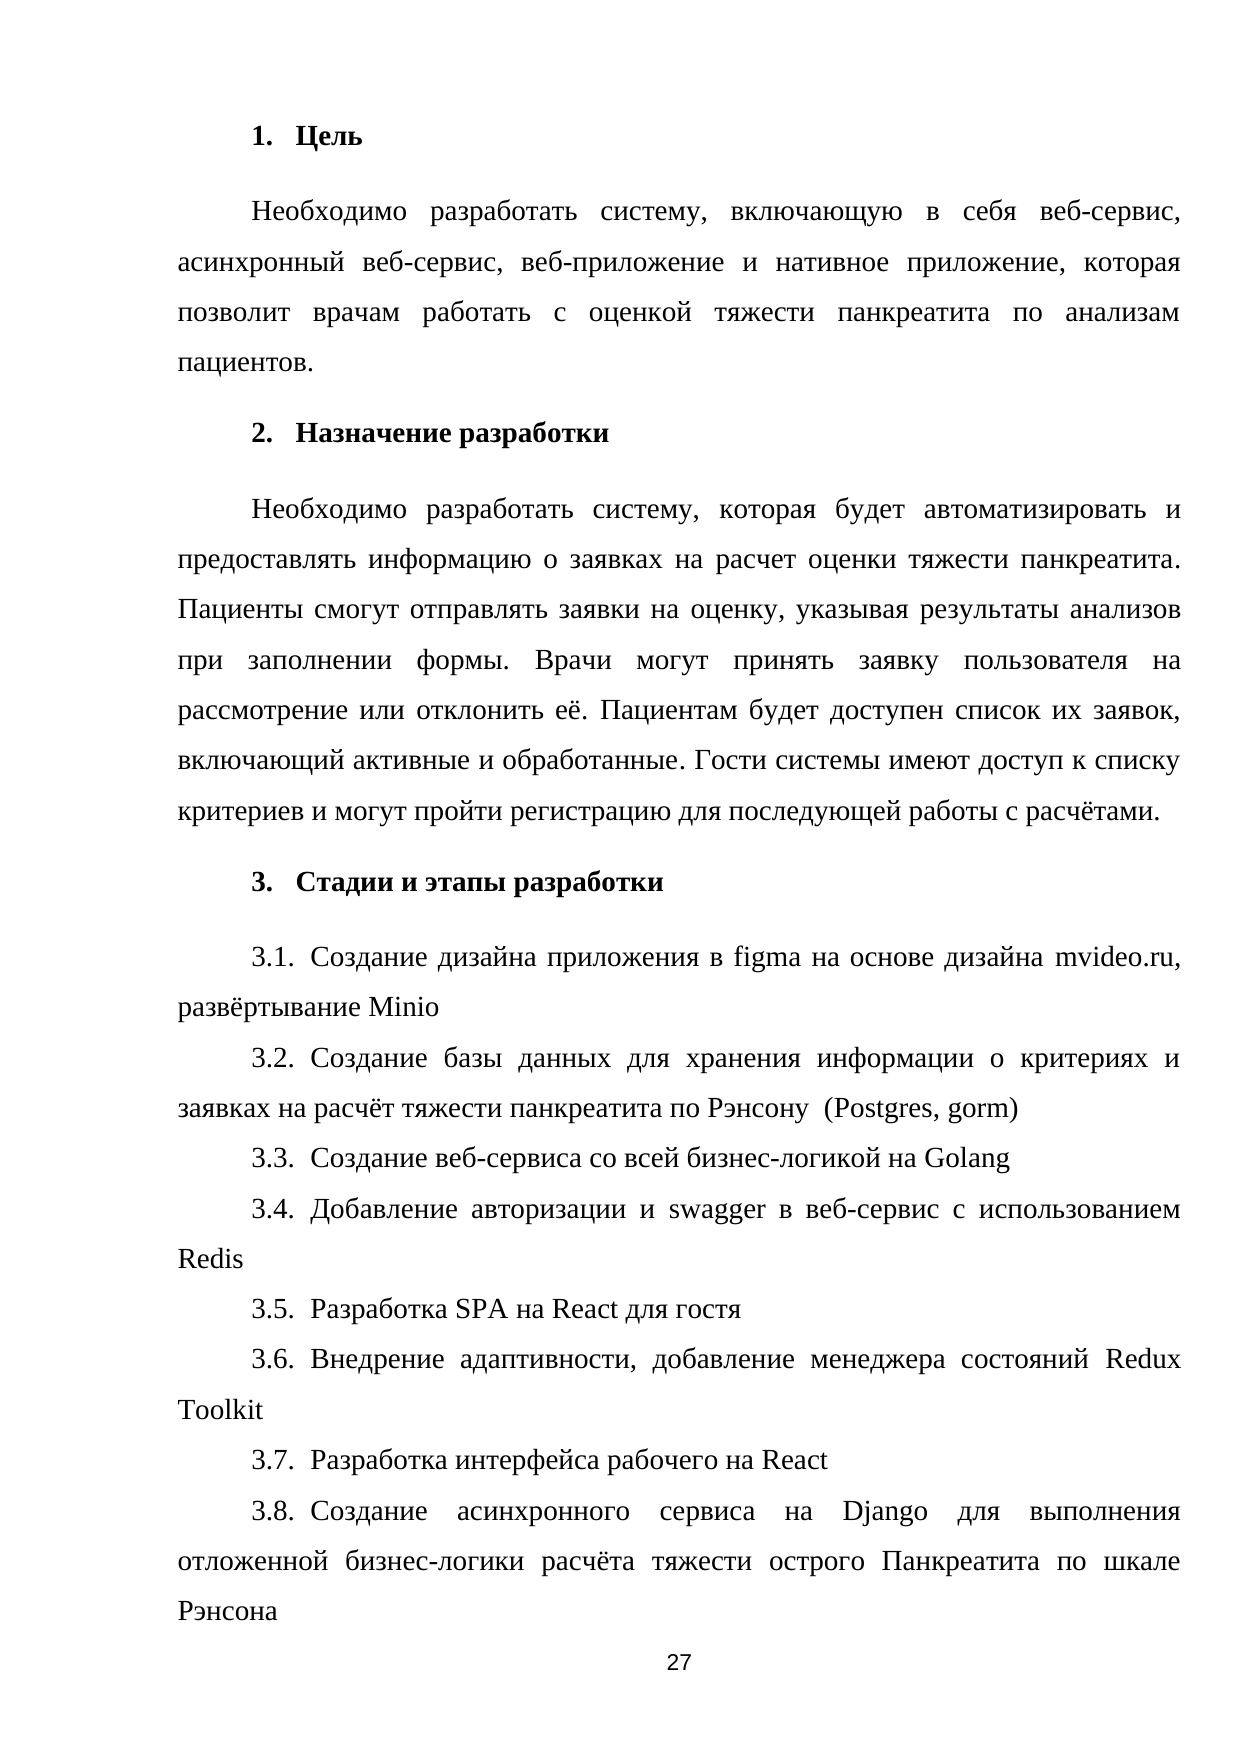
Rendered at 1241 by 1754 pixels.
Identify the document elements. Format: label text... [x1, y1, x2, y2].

list Разработка интерфейса рабочего на React [177, 1442, 1181, 1476]
text Необходимо разработать систему, включающую в себя веб-сервис, асинхронный веб-сервис, веб-приложение и нативное приложение, которая позволит врачам работать с оценкой тяжести панкреатита по анализам пациентов. [177, 193, 1181, 378]
list Создание дизайна приложения в figma на основе дизайна mvideo.ru, развёртывание Minio [177, 939, 1181, 1023]
subtitle Назначение разработки [251, 416, 1181, 449]
list Внедрение адаптивности, добавление менеджера состояний Redux Toolkit [177, 1342, 1181, 1426]
list Создание базы данных для хранения информации о критериях и заявках на расчёт тяжести панкреатита по Рэнсону (Postgres, gorm) [177, 1040, 1181, 1124]
list Добавление авторизации и swagger в веб-сервис с использованием Redis [177, 1191, 1181, 1274]
text Необходимо разработать систему, которая будет автоматизировать и предоставлять информацию о заявках на расчет оценки тяжести панкреатита. Пациенты смогут отправлять заявки на оценку, указывая результаты анализов при заполнении формы. Врачи могут принять заявку пользователя на рассмотрение или отклонить её. Пациентам будет доступен список их заявок, включающий активные и обработанные. Гости системы имеют доступ к списку критериев и могут пройти регистрацию для последующей работы с расчётами. [177, 491, 1181, 826]
list Разработка SPA на React для гостя [177, 1291, 1181, 1325]
list Создание асинхронного сервиса на Django для выполнения отложенной бизнес-логики расчёта тяжести острого Панкреатита по шкале Рэнсона [177, 1493, 1181, 1627]
subtitle Цель [251, 118, 1181, 152]
list Создание веб-сервиса со всей бизнес-логикой на Golang [177, 1140, 1181, 1174]
subtitle Стадии и этапы разработки [251, 864, 1181, 897]
